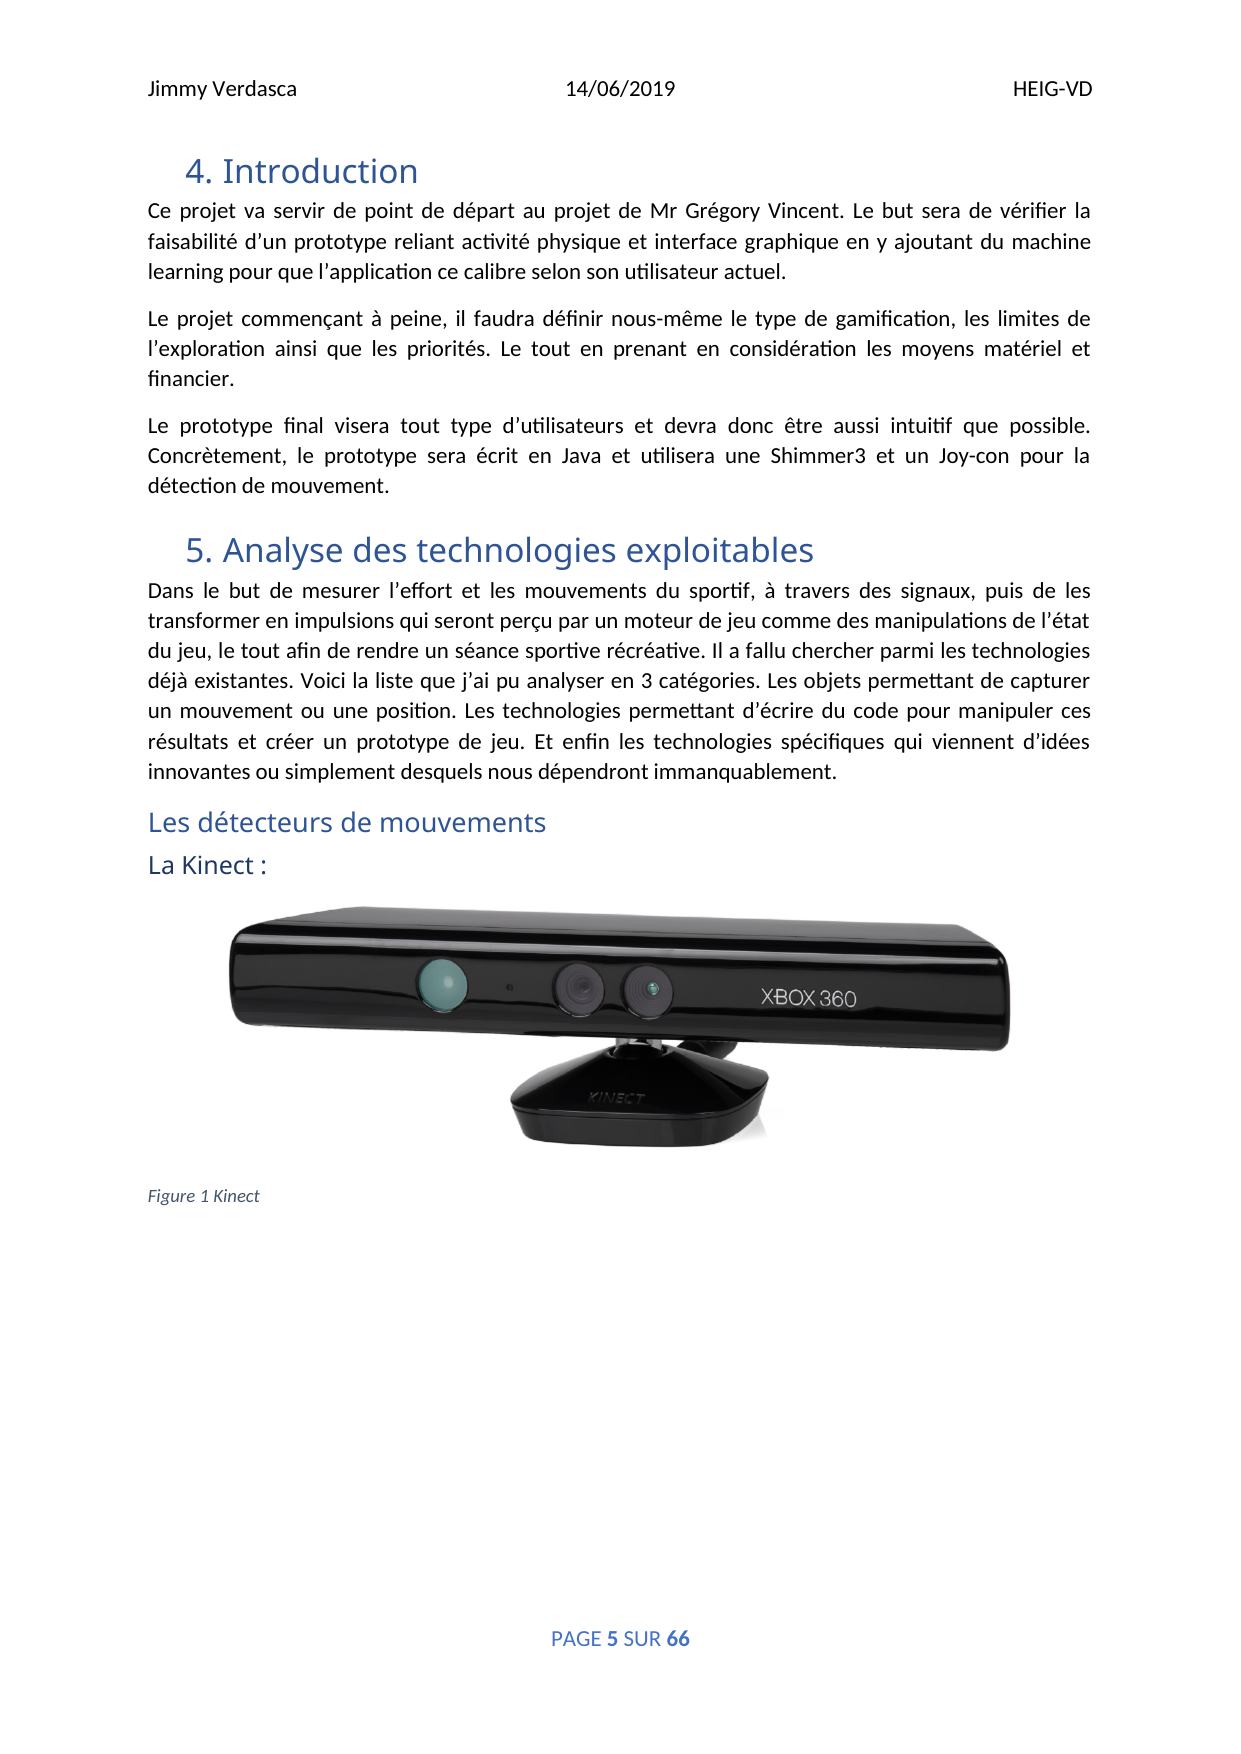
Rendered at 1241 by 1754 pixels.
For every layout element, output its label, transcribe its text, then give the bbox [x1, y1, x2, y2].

text Dans le but de mesurer l’effort et les mouvements du sportif, à travers des signaux, puis de les transformer en impulsions qui seront perçu par un moteur de jeu comme des manipulations de l’état du jeu, le tout afin de rendre un séance sportive récréative. Il a fallu chercher parmi les technologies déjà existantes. Voici la liste que j’ai pu analyser en 3 catégories. Les objets permettant de capturer un mouvement ou une position. Les technologies permettant d’écrire du code pour manipuler ces résultats et créer un prototype de jeu. Et enfin les technologies spécifiques qui viennent d’idées innovantes ou simplement desquels nous dépendront immanquablement. [148, 576, 1093, 785]
subtitle Les détecteurs de mouvements [148, 804, 1093, 841]
subtitle Analyse des technologies exploitables [185, 527, 1093, 572]
subtitle Introduction [185, 148, 1093, 193]
text Le prototype final visera tout type d’utilisateurs et devra donc être aussi intuitif que possible. Concrètement, le prototype sera écrit en Java et utilisera une Shimmer3 et un Joy-con pour la détection de mouvement. [148, 411, 1093, 499]
text Figure 1 Kinect [148, 1184, 1093, 1207]
text Le projet commençant à peine, il faudra définir nous-même le type de gamification, les limites de l’exploration ainsi que les priorités. Le tout en prenant en considération les moyens matériel et financier. [148, 304, 1093, 392]
text Ce projet va servir de point de départ au projet de Mr Grégory Vincent. Le but sera de vérifier la faisabilité d’un prototype reliant activité physique et interface graphique en y ajoutant du machine learning pour que l’application ce calibre selon son utilisateur actuel. [148, 197, 1093, 285]
picture [213, 884, 1027, 1166]
subtitle La Kinect : [148, 848, 1093, 882]
